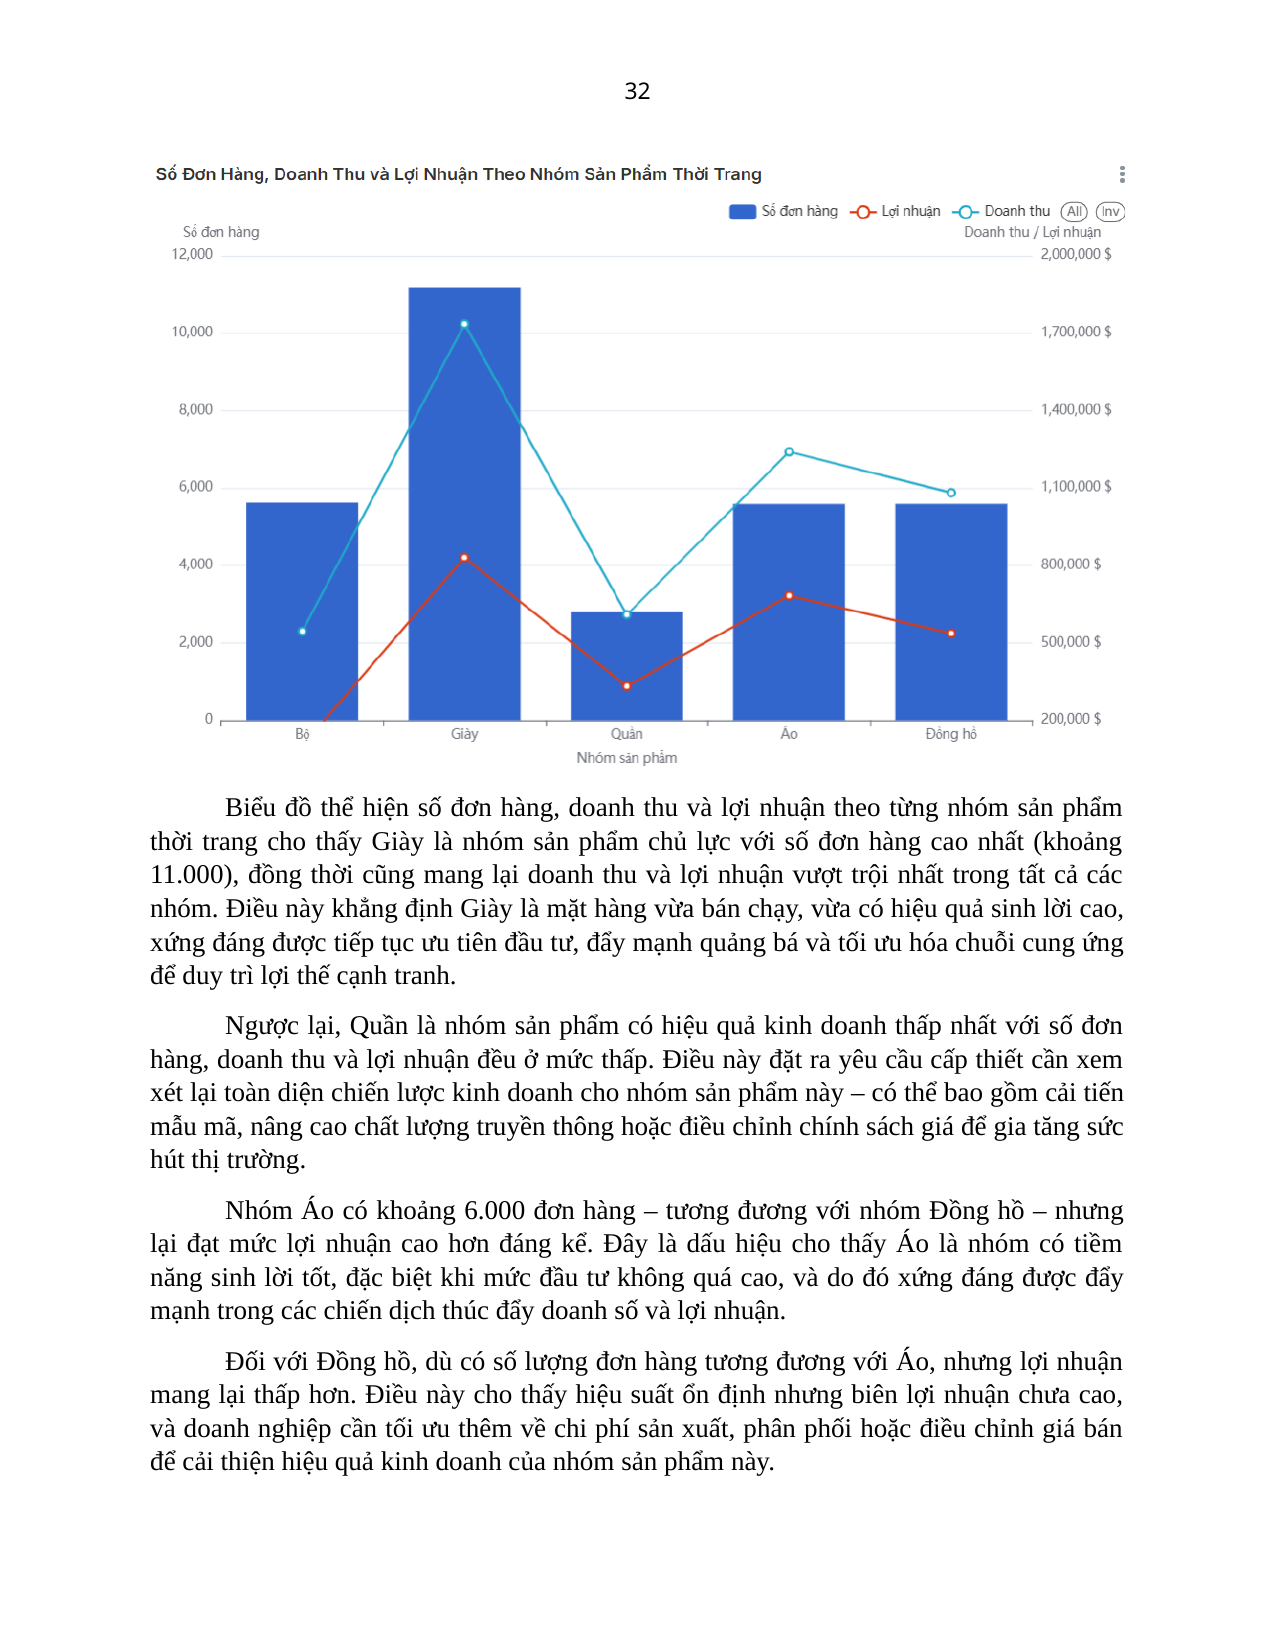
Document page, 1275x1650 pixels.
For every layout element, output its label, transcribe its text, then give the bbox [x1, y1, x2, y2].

text Nhóm Áo có khoảng 6.000 đơn hàng – tương đương với nhóm Đồng hồ – nhưng lại đạt mức lợi nhuận cao hơn đáng kể. Đây là dấu hiệu cho thấy Áo là nhóm có tiềm năng sinh lời tốt, đặc biệt khi mức đầu tư không quá cao, và do đó xứng đáng được đẩy mạnh trong các chiến dịch thúc đẩy doanh số và lợi nhuận. [150, 1194, 1125, 1326]
text Đối với Đồng hồ, dù có số lượng đơn hàng tương đương với Áo, nhưng lợi nhuận mang lại thấp hơn. Điều này cho thấy hiệu suất ổn định nhưng biên lợi nhuận chưa cao, và doanh nghiệp cần tối ưu thêm về chi phí sản xuất, phân phối hoặc điều chỉnh giá bán để cải thiện hiệu quả kinh doanh của nhóm sản phẩm này. [150, 1344, 1125, 1476]
text Ngược lại, Quần là nhóm sản phẩm có hiệu quả kinh doanh thấp nhất với số đơn hàng, doanh thu và lợi nhuận đều ở mức thấp. Điều này đặt ra yêu cầu cấp thiết cần xem xét lại toàn diện chiến lược kinh doanh cho nhóm sản phẩm này – có thể bao gồm cải tiến mẫu mã, nâng cao chất lượng truyền thông hoặc điều chỉnh chính sách giá để gia tăng sức hút thị trường. [150, 1009, 1125, 1175]
picture [150, 150, 1125, 773]
text Biểu đồ thể hiện số đơn hàng, doanh thu và lợi nhuận theo từng nhóm sản phẩm thời trang cho thấy Giày là nhóm sản phẩm chủ lực với số đơn hàng cao nhất (khoảng 11.000), đồng thời cũng mang lại doanh thu và lợi nhuận vượt trội nhất trong tất cả các nhóm. Điều này khẳng định Giày là mặt hàng vừa bán chạy, vừa có hiệu quả sinh lời cao, xứng đáng được tiếp tục ưu tiên đầu tư, đẩy mạnh quảng bá và tối ưu hóa chuỗi cung ứng để duy trì lợi thế cạnh tranh. [150, 791, 1125, 990]
